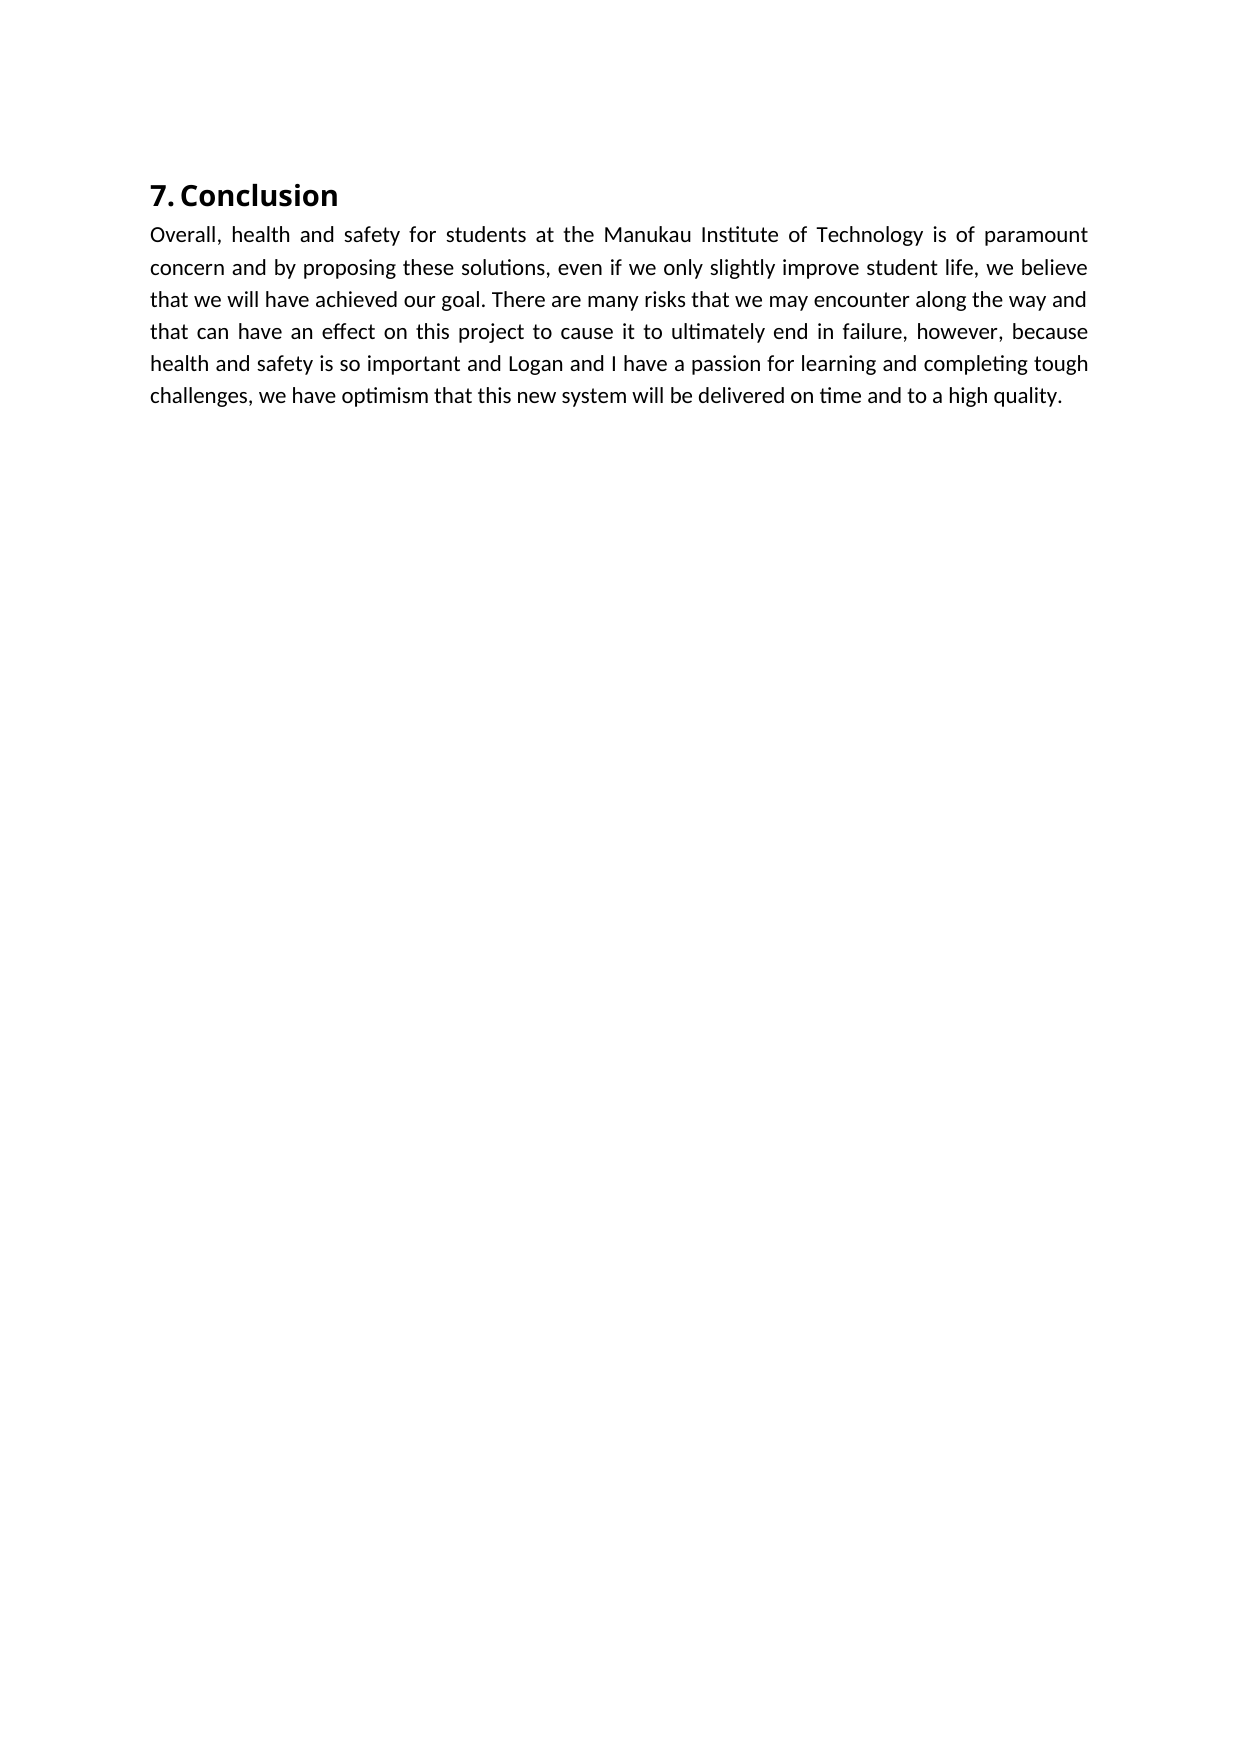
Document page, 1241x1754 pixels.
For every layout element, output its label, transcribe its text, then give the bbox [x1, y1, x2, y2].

text Overall, health and safety for students at the Manukau Institute of Technology is of paramount concern and by proposing these solutions, even if we only slightly improve student life, we believe that we will have achieved our goal. There are many risks that we may encounter along the way and that can have an effect on this project to cause it to ultimately end in failure, however, because health and safety is so important and Logan and I have a passion for learning and completing tough challenges, we have optimism that this new system will be delivered on time and to a high quality. [150, 221, 1090, 409]
subtitle Conclusion [150, 175, 1090, 215]
